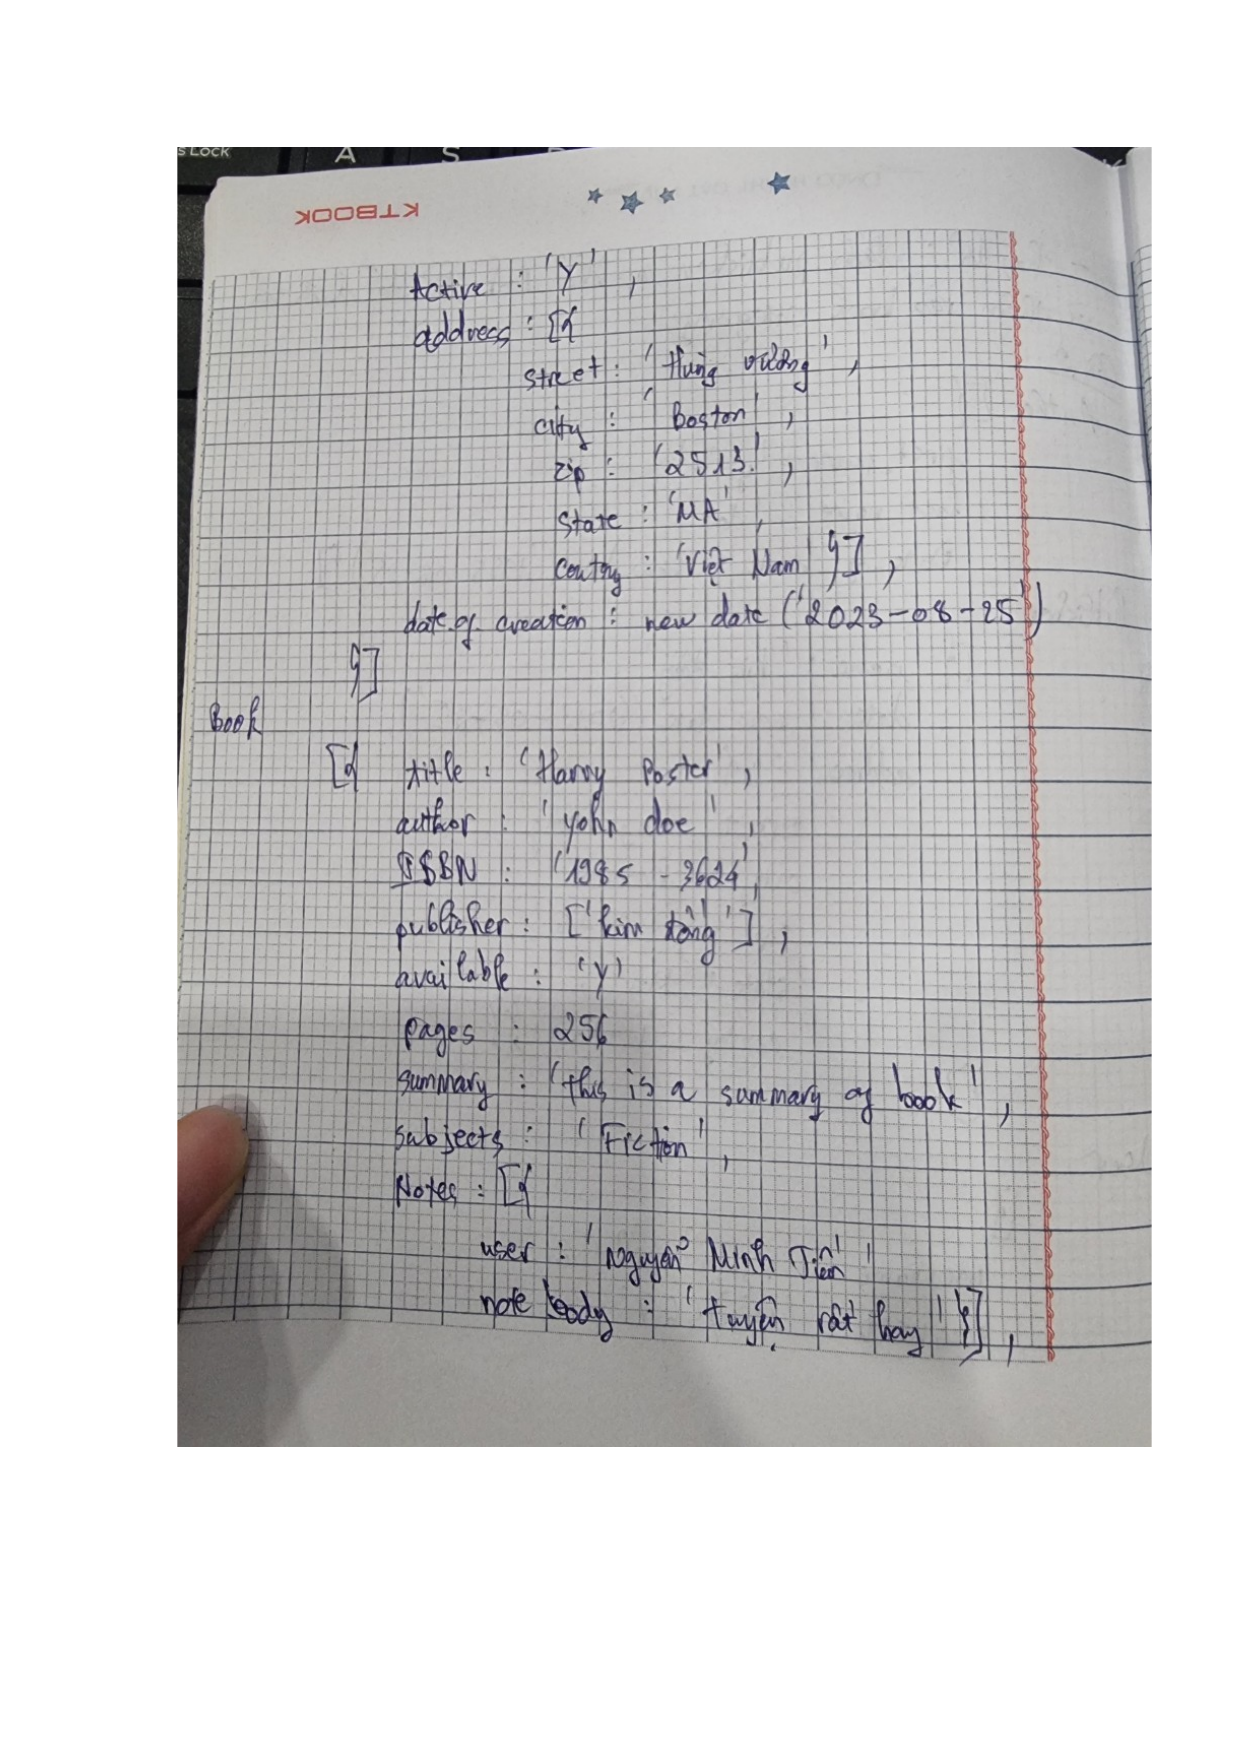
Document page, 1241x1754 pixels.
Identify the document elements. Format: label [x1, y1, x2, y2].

picture [177, 147, 1152, 1447]
